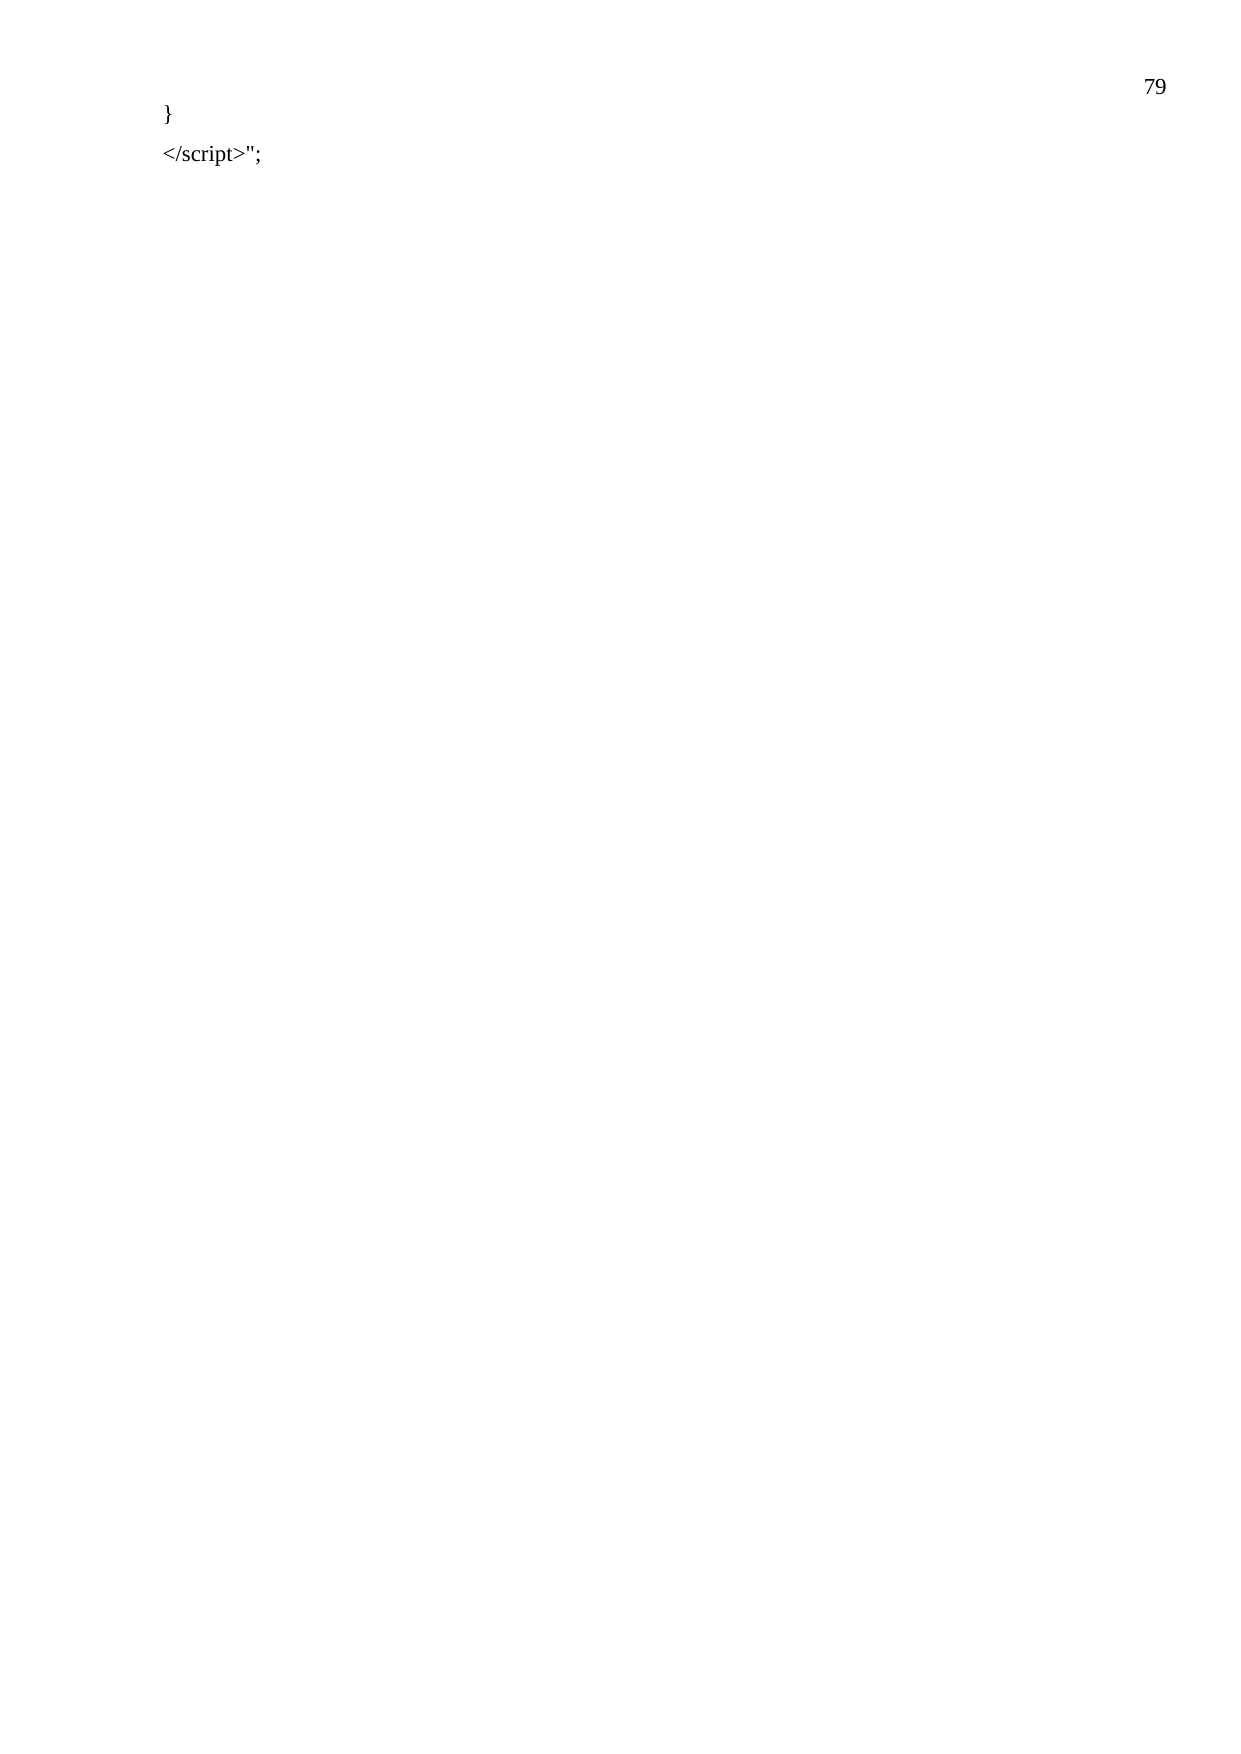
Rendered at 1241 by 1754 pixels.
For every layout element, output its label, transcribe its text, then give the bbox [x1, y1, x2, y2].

text </script>"; [162, 140, 1221, 166]
text } [162, 100, 1221, 126]
